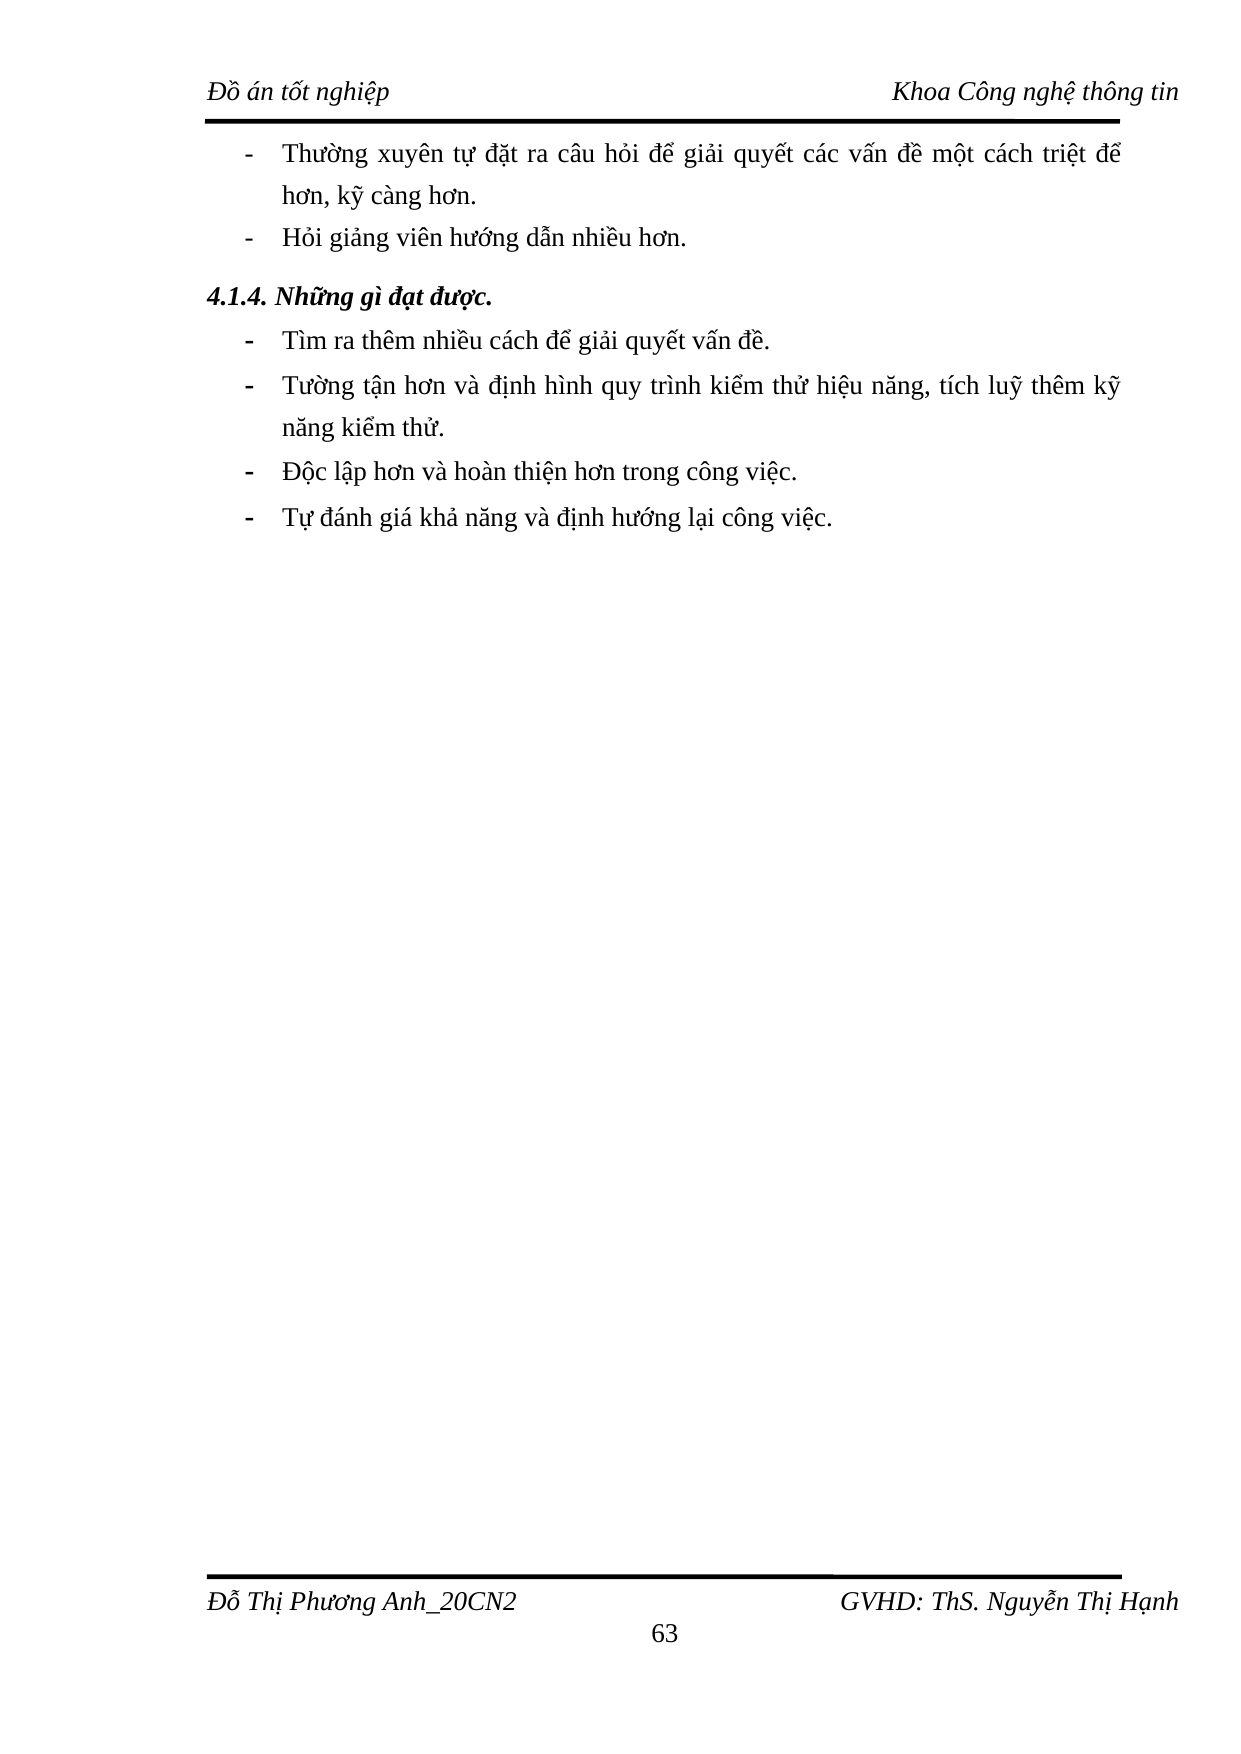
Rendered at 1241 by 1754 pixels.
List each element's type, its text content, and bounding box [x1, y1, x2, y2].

list Tìm ra thêm nhiều cách để giải quyết vấn đề. [244, 322, 1122, 355]
list Tự đánh giá khả năng và định hướng lại công việc. [244, 499, 1122, 532]
list Tường tận hơn và định hình quy trình kiểm thử hiệu năng, tích luỹ thêm kỹ năng kiểm thử. [244, 367, 1122, 443]
list Hỏi giảng viên hướng dẫn nhiều hơn. [244, 221, 1122, 252]
list Độc lập hơn và hoàn thiện hơn trong công việc. [244, 453, 1122, 487]
subtitle Những gì đạt được. [207, 280, 1122, 311]
list Thường xuyên tự đặt ra câu hỏi để giải quyết các vấn đề một cách triệt để hơn, kỹ càng hơn. [244, 137, 1122, 210]
